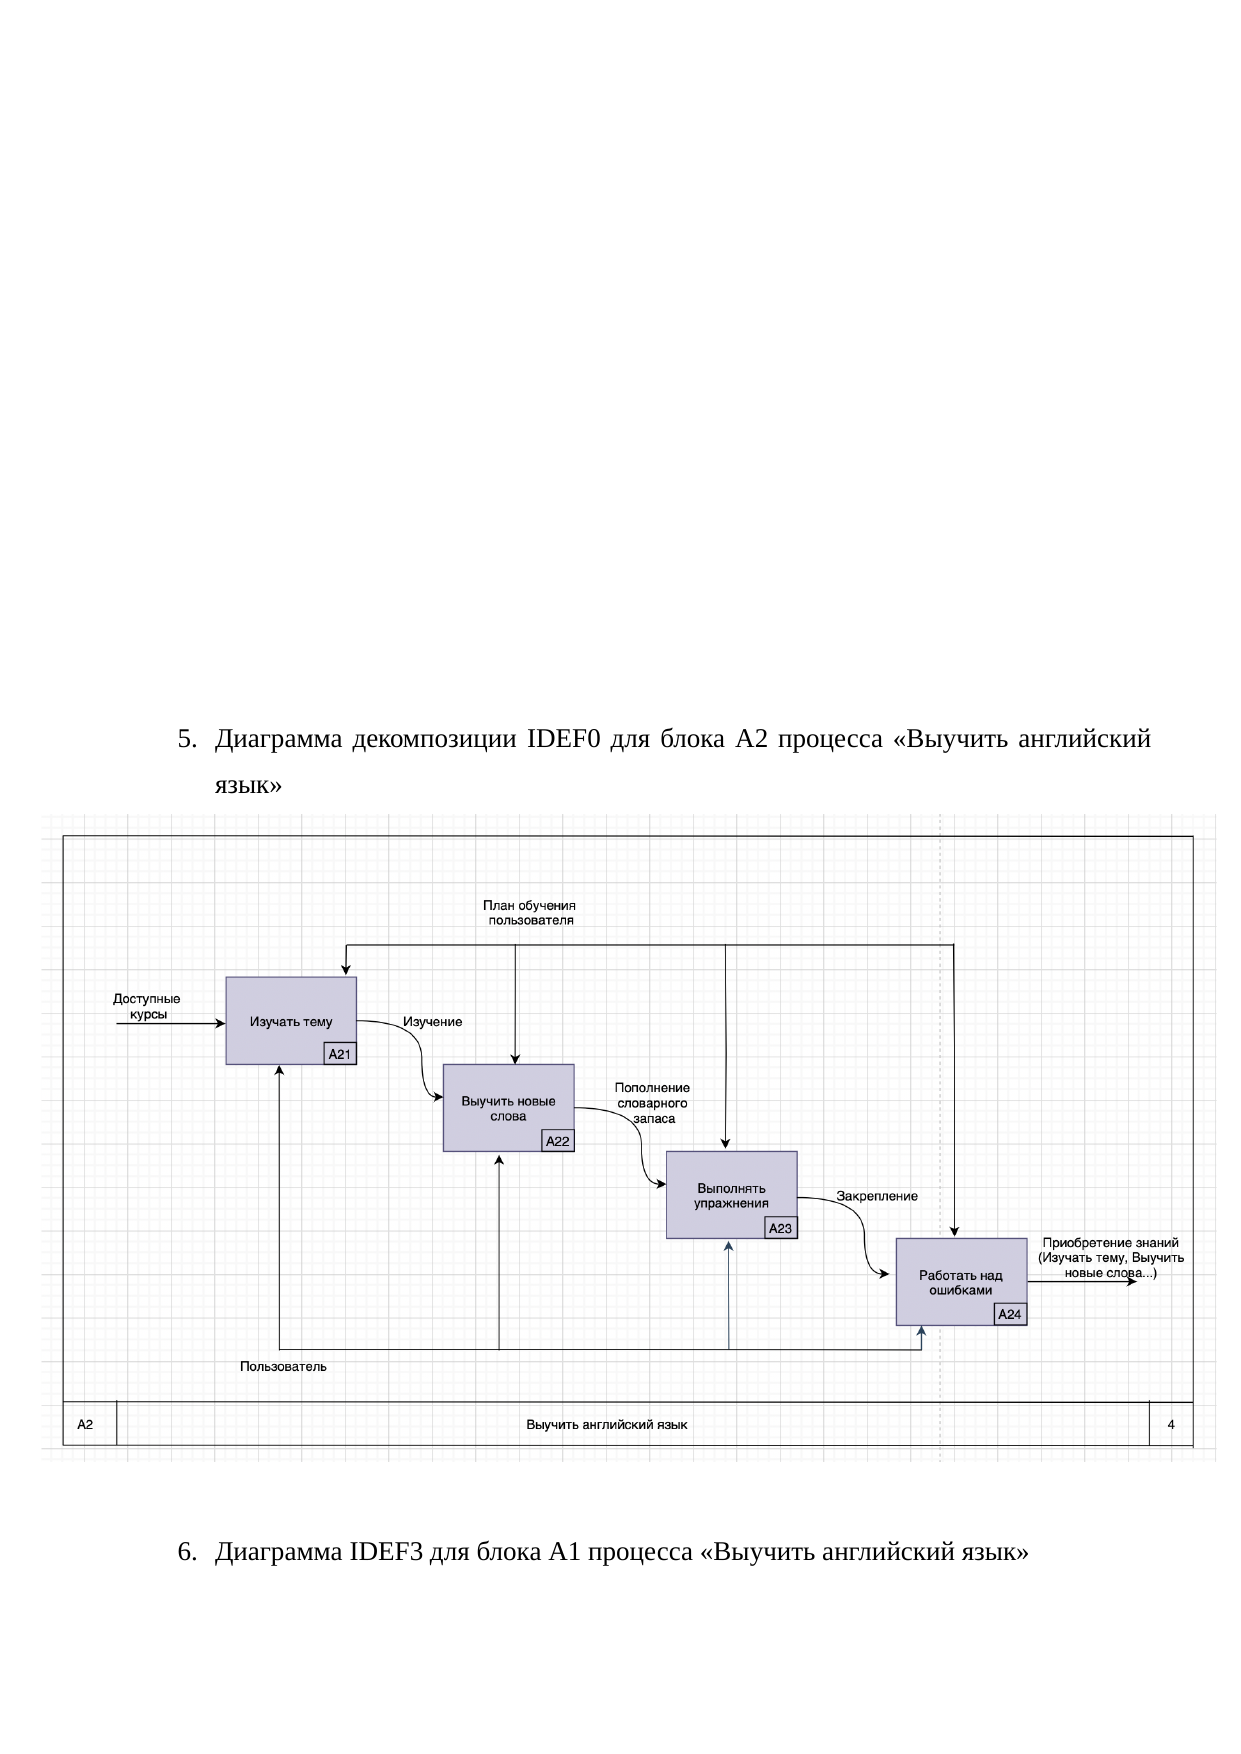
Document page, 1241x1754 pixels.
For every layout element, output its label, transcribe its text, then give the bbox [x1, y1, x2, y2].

list Диаграмма декомпозиции IDEF0 для блока A2 процесса «Выучить английский язык» [177, 722, 1152, 800]
picture [40, 814, 1217, 1462]
list Диаграмма IDEF3 для блока A1 процесса «Выучить английский язык» [177, 1535, 1152, 1566]
